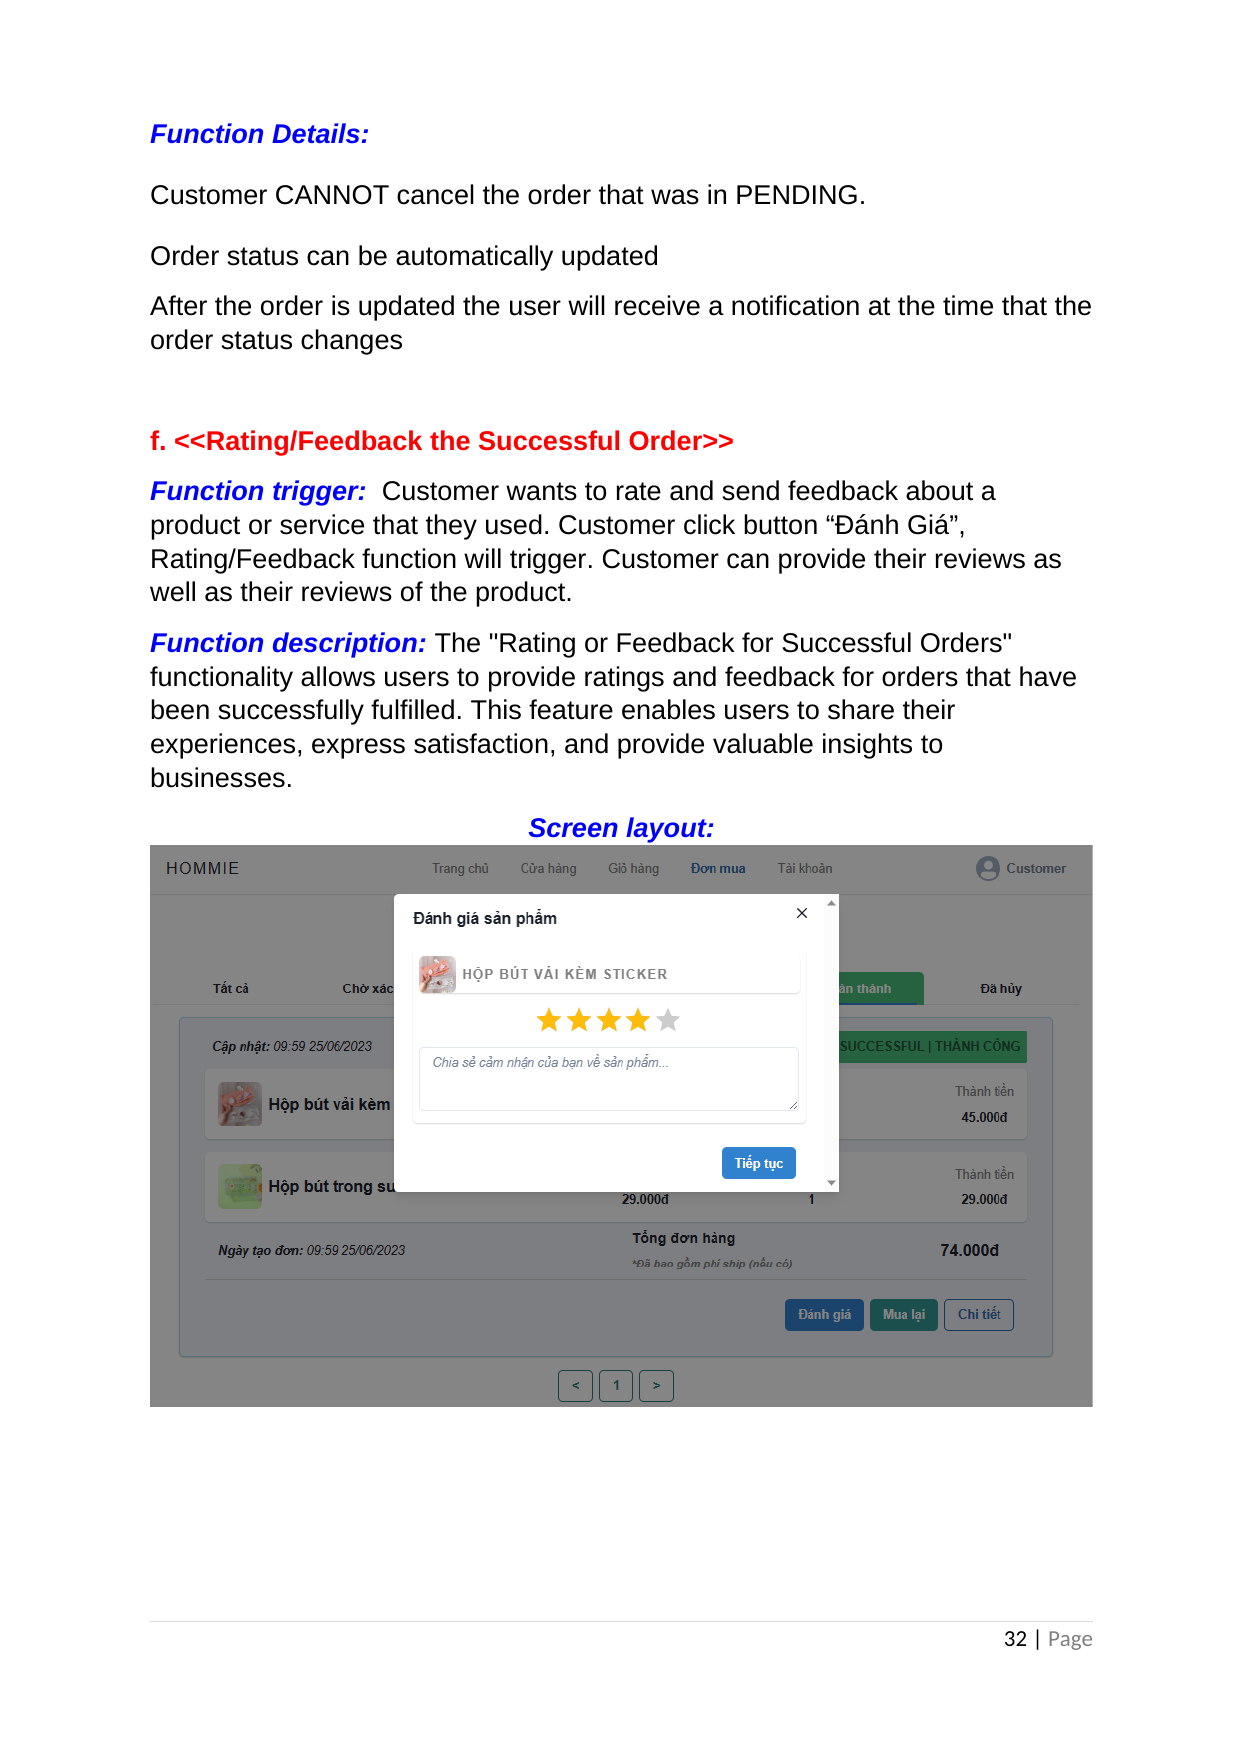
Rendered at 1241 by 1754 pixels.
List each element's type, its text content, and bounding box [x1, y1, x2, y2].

text Function trigger: Customer wants to rate and send feedback about a product or service that they used. Customer click button “Đánh Giá”, Rating/Feedback function will trigger. Customer can provide their reviews as well as their reviews of the product. [150, 475, 1093, 608]
picture [150, 845, 1093, 1407]
subtitle Function Details: [150, 118, 1093, 149]
subtitle Customer CANNOT cancel the order that was in PENDING. [150, 179, 1093, 210]
text After the order is updated the user will receive a notification at the time that the order status changes [150, 290, 1093, 355]
text f. <<Rating/Feedback the Successful Order>> [150, 425, 1093, 456]
text Order status can be automatically updated [150, 240, 1093, 271]
text Screen layout: [150, 812, 1093, 845]
text Function description: The "Rating or Feedback for Successful Orders" functionality allows users to provide ratings and feedback for orders that have been successfully fulfilled. This feature enables users to share their experiences, express satisfaction, and provide valuable insights to businesses. [150, 627, 1093, 793]
